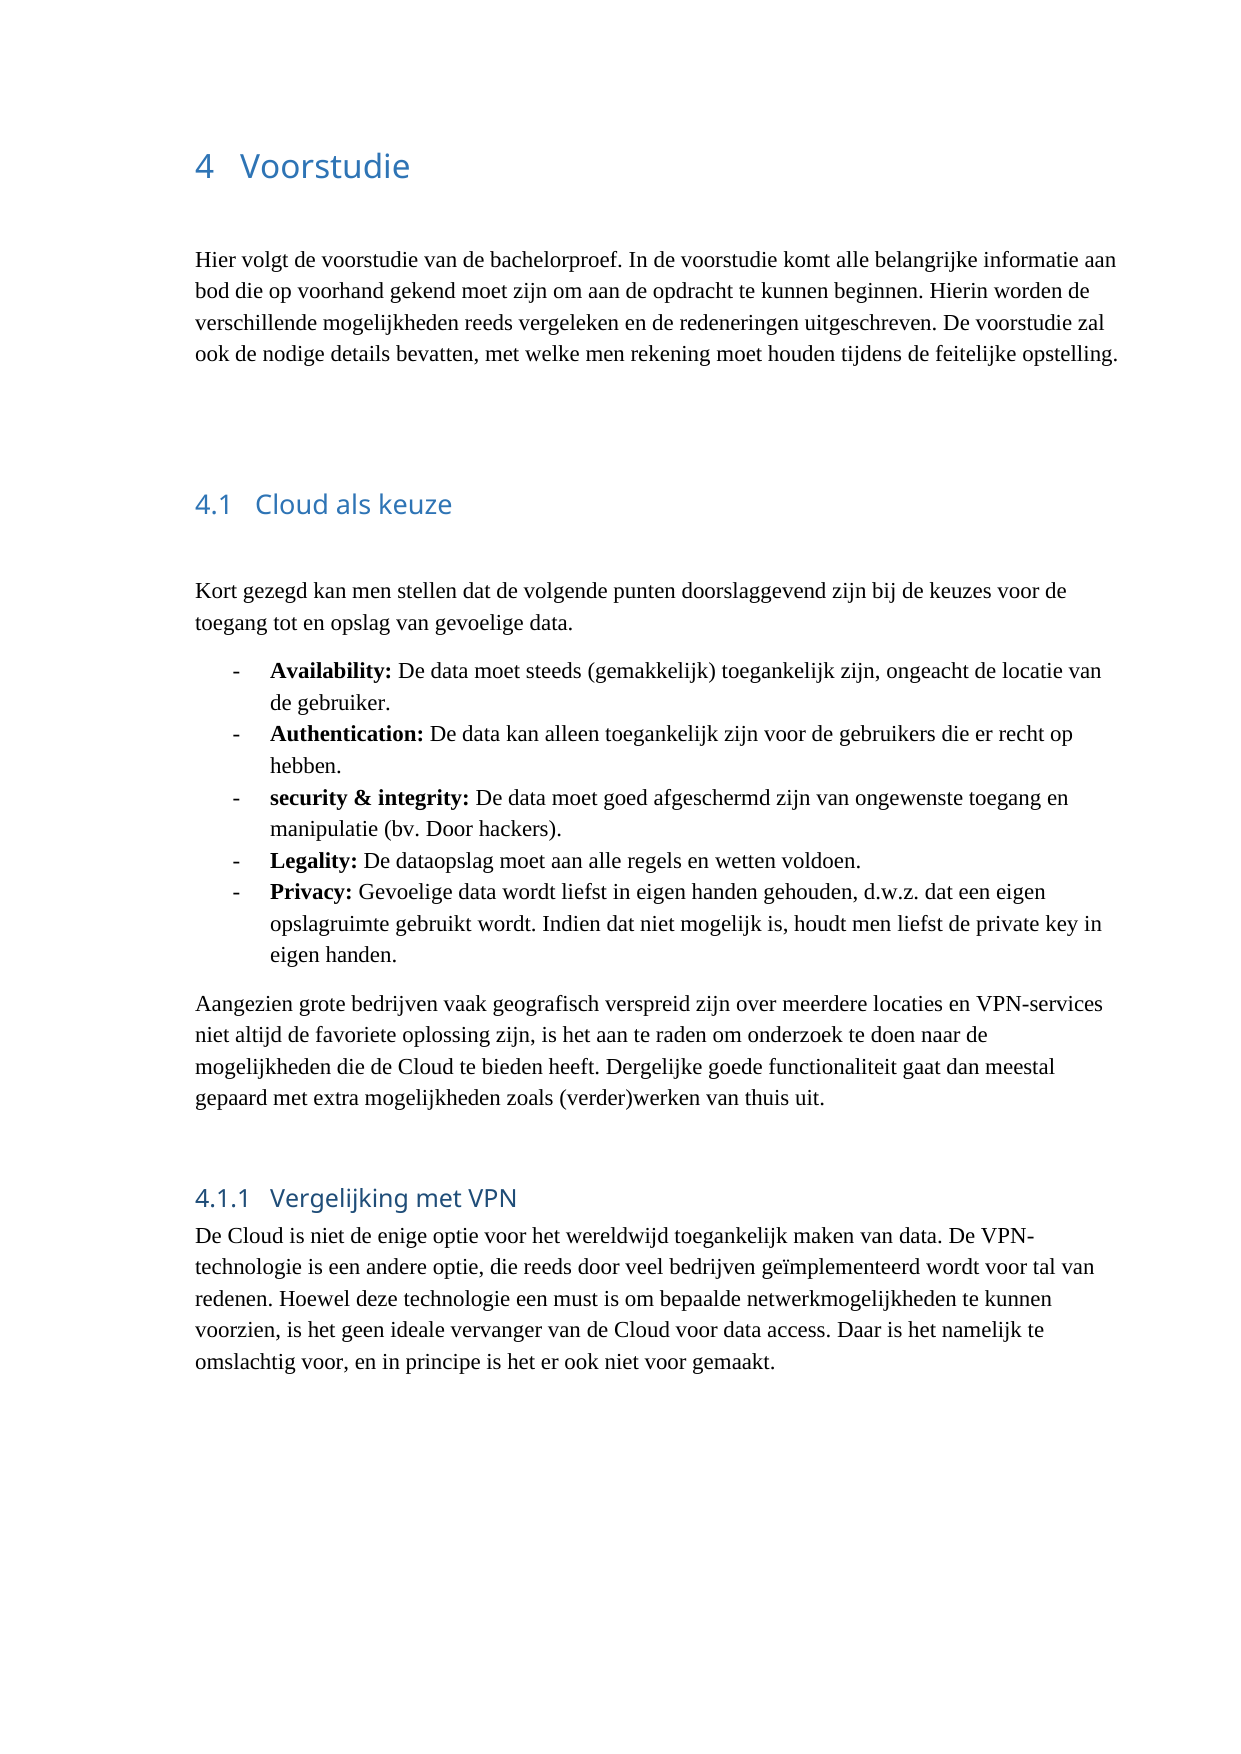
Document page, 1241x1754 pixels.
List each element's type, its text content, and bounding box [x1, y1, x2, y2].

text Kort gezegd kan men stellen dat de volgende punten doorslaggevend zijn bij de keuzes voor de toegang tot en opslag van gevoelige data. [195, 578, 1122, 636]
list Privacy: Gevoelige data wordt liefst in eigen handen gehouden, d.w.z. dat een eigen opslagruimte gebruikt wordt. Indien dat niet mogelijk is, houdt men liefst de private key in eigen handen. [232, 878, 1122, 968]
list Availability: De data moet steeds (gemakkelijk) toegankelijk zijn, ongeacht de locatie van de gebruiker. [232, 657, 1122, 715]
text Aangezien grote bedrijven vaak geografisch verspreid zijn over meerdere locaties en VPN-services niet altijd de favoriete oplossing zijn, is het aan te raden om onderzoek te doen naar de mogelijkheden die de Cloud te bieden heeft. Dergelijke goede functionaliteit gaat dan meestal gepaard met extra mogelijkheden zoals (verder)werken van thuis uit. [195, 990, 1122, 1111]
list Legality: De dataopslag moet aan alle regels en wetten voldoen. [232, 847, 1122, 873]
subtitle Vergelijking met VPN [195, 1181, 1122, 1215]
text De Cloud is niet de enige optie voor het wereldwijd toegankelijk maken van data. De VPN-technologie is een andere optie, die reeds door veel bedrijven geïmplementeerd wordt voor tal van redenen. Hoewel deze technologie een must is om bepaalde netwerkmogelijkheden te kunnen voorzien, is het geen ideale vervanger van de Cloud voor data access. Daar is het namelijk te omslachtig voor, en in principe is het er ook niet voor gemaakt. [195, 1222, 1122, 1374]
list Authentication: De data kan alleen toegankelijk zijn voor de gebruikers die er recht op hebben. [232, 721, 1122, 778]
subtitle Cloud als keuze [195, 485, 1122, 522]
text Hier volgt de voorstudie van de bachelorproef. In de voorstudie komt alle belangrijke informatie aan bod die op voorhand gekend moet zijn om aan de opdracht te kunnen beginnen. Hierin worden de verschillende mogelijkheden reeds vergeleken en de redeneringen uitgeschreven. De voorstudie zal ook de nodige details bevatten, met welke men rekening moet houden tijdens de feitelijke opstelling. [195, 246, 1122, 367]
list security & integrity: De data moet goed afgeschermd zijn van ongewenste toegang en manipulatie (bv. Door hackers). [232, 784, 1122, 842]
subtitle Voorstudie [195, 143, 1122, 188]
